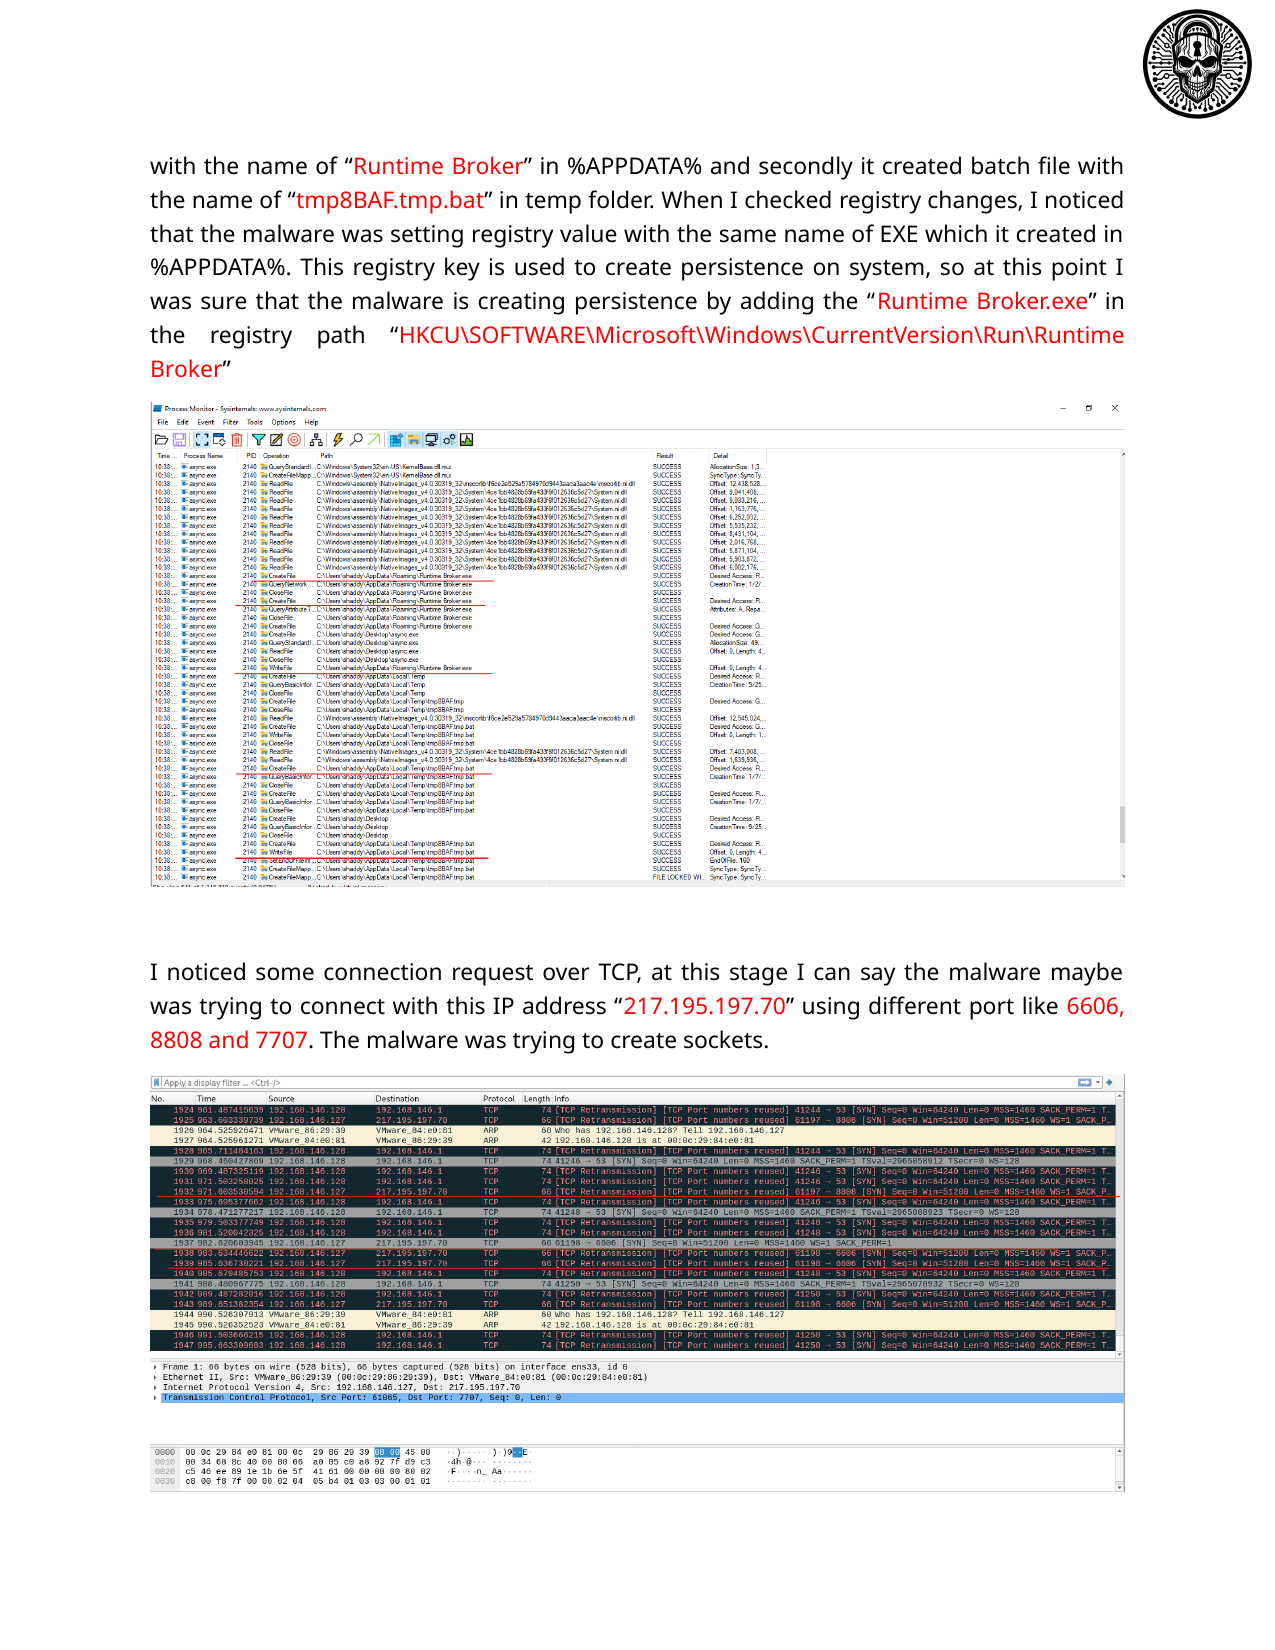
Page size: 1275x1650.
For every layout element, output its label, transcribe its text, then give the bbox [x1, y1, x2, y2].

picture [1138, 0, 1262, 123]
picture [150, 1074, 1125, 1492]
picture [150, 402, 1125, 887]
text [150, 150, 1125, 384]
text I noticed some connection request over TCP, at this stage I can say the malware maybe was trying to connect with this IP address “217.195.197.70” using different port like 6606, 8808 and 7707. The malware was trying to create sockets. [150, 956, 1125, 1055]
